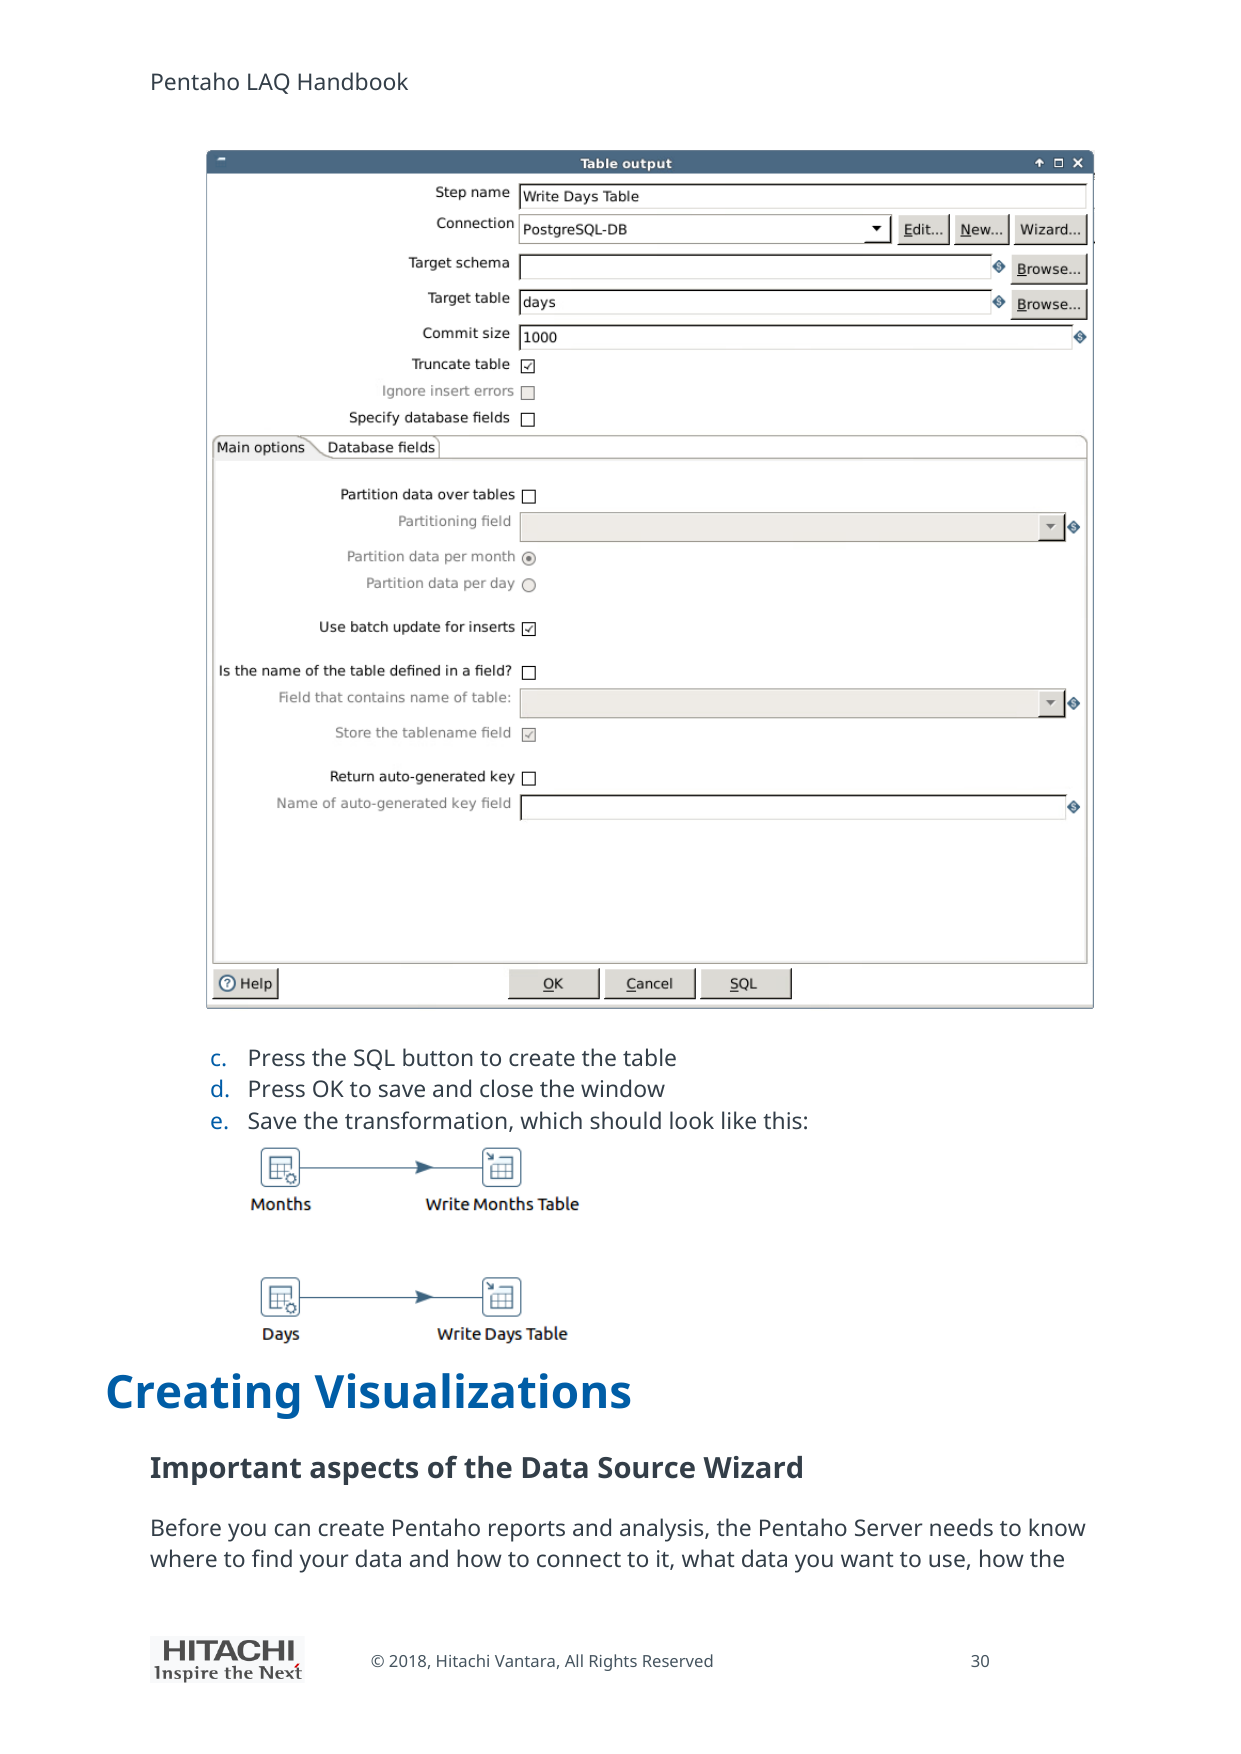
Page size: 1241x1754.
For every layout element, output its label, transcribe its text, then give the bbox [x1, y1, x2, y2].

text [150, 1512, 1090, 1574]
subtitle Creating Visualizations [105, 1360, 1090, 1422]
picture [150, 1636, 305, 1683]
subtitle Important aspects of the Data Source Wizard [150, 1447, 1090, 1487]
text Save the transformation, which should look like this: [210, 1105, 1090, 1136]
picture [206, 150, 1095, 1011]
text Press OK to save and close the window [210, 1073, 1090, 1105]
picture [247, 1136, 585, 1348]
text Press the SQL button to create the table [210, 1042, 1090, 1073]
